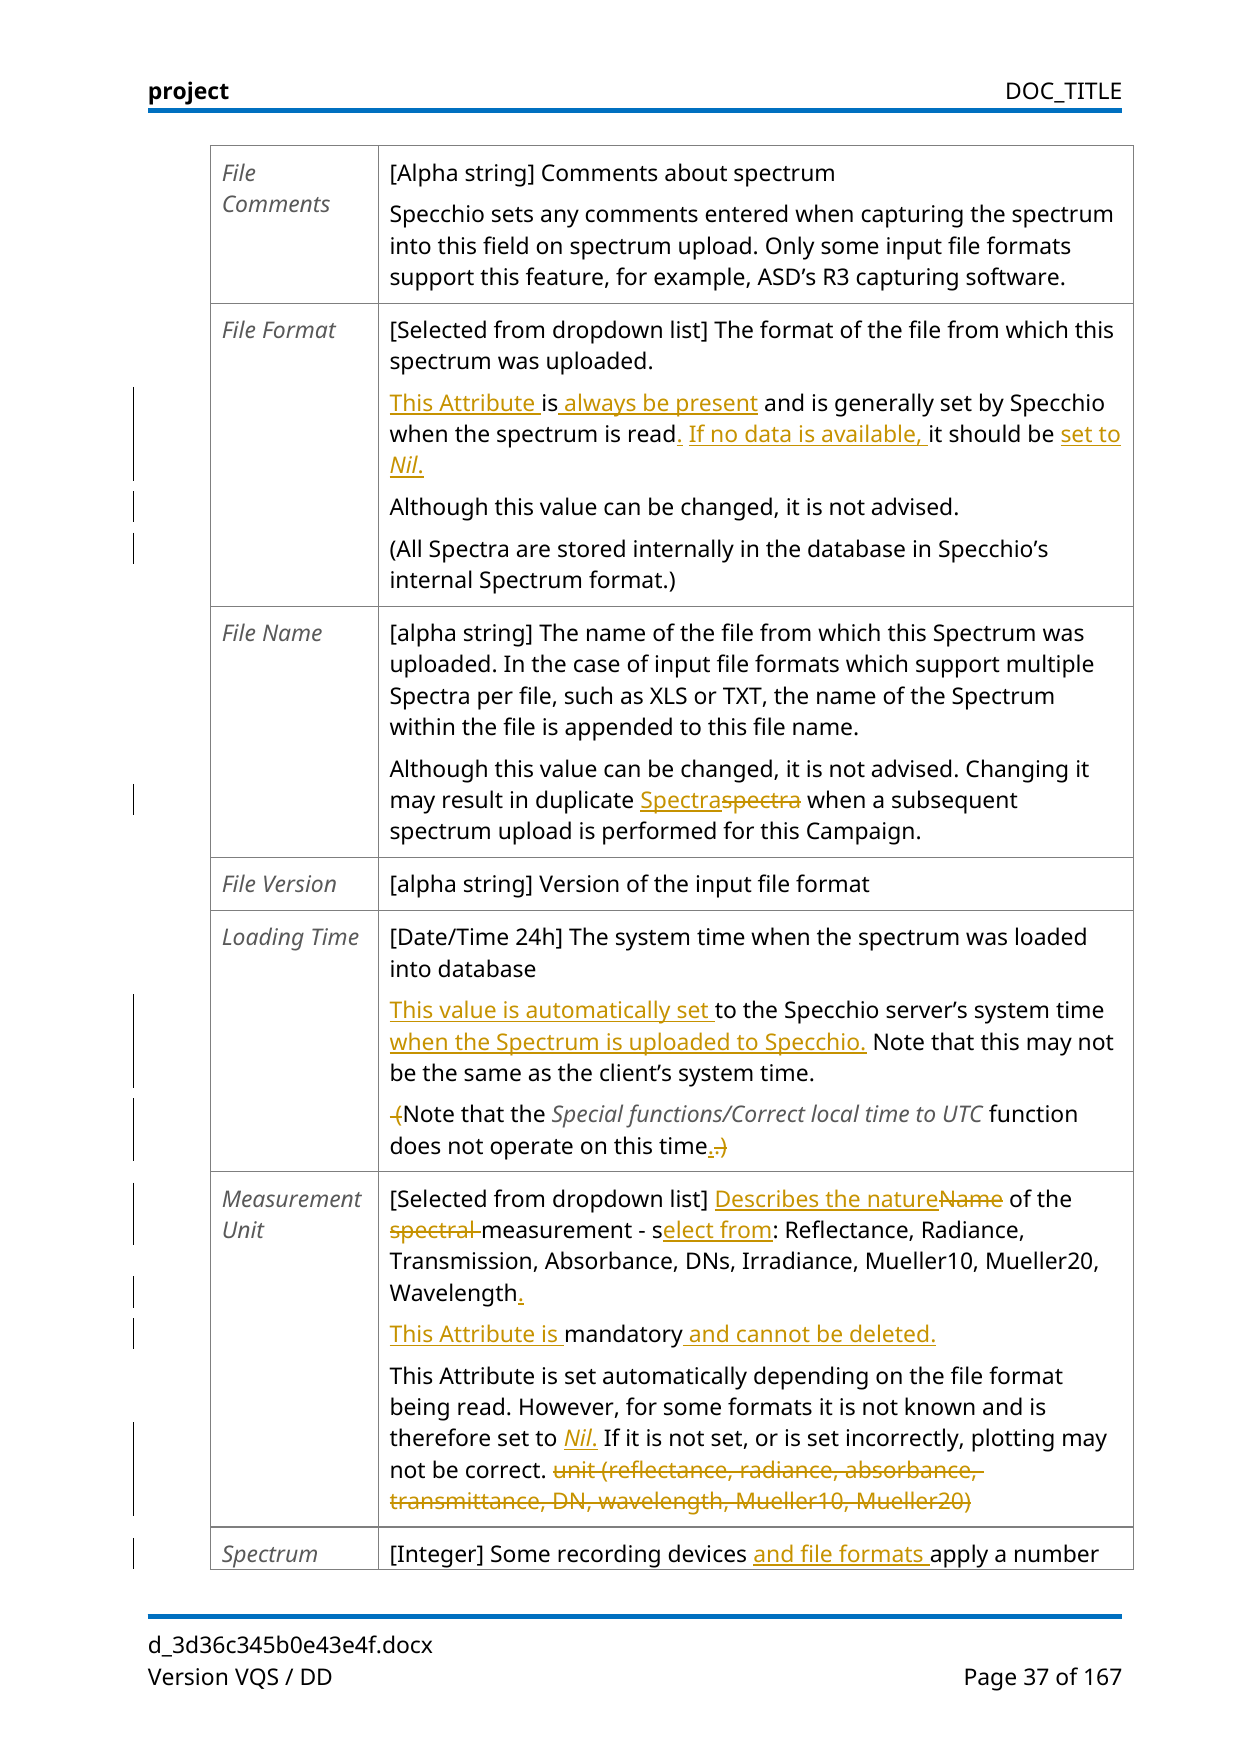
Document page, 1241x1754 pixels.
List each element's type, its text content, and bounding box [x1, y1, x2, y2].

table_cell Loading Time [211, 911, 378, 1171]
table_cell [alpha string] Version of the input file format [379, 858, 1133, 910]
table_cell File Comments [211, 146, 378, 302]
table_cell File Version [211, 858, 378, 910]
table_cell File Name [211, 607, 378, 857]
table_cell File Format [211, 304, 378, 606]
table_cell [Alpha string] Comments about spectrum Specchio sets any comments entered when capturing the spectrum into this field on spectrum upload. Only some input file formats support this feature, for example, ASD’s R3 capturing software. [379, 146, 1133, 302]
table_cell [Date/Time 24h] The system time when the spectrum was loaded into database to the Specchio server’s system time Note that this may not be the same as the client’s system time. Note that the Special functions/Correct local time to UTC function does not operate on this time [379, 911, 1133, 1171]
table_cell Measurement Unit [211, 1172, 378, 1526]
table_cell [Selected from dropdown list] The format of the file from which this spectrum was uploaded. is and is generally set by Specchio when the spectrum is read it should be Although this value can be changed, it is not advised. (All Spectra are stored internally in the database in Specchio’s internal Spectrum format.) [379, 304, 1133, 606]
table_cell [379, 1528, 1133, 1569]
table_cell [Selected from dropdown list] of the measurement - s: Reflectance, Radiance, Transmission, Absorbance, DNs, Irradiance, Mueller10, Mueller20, Wavelength mandatory This Attribute is set automatically depending on the file format being read. However, for some formats it is not known and is therefore set to If it is not set, or is set incorrectly, plotting may not be correct. [379, 1172, 1133, 1526]
table_cell Spectrum Number [211, 1528, 378, 1569]
table_cell [alpha string] The name of the file from which this Spectrum was uploaded. In the case of input file formats which support multiple Spectra per file, such as XLS or TXT, the name of the Spectrum within the file is appended to this file name. Although this value can be changed, it is not advised. Changing it may result in duplicate when a subsequent spectrum upload is performed for this Campaign. [379, 607, 1133, 857]
